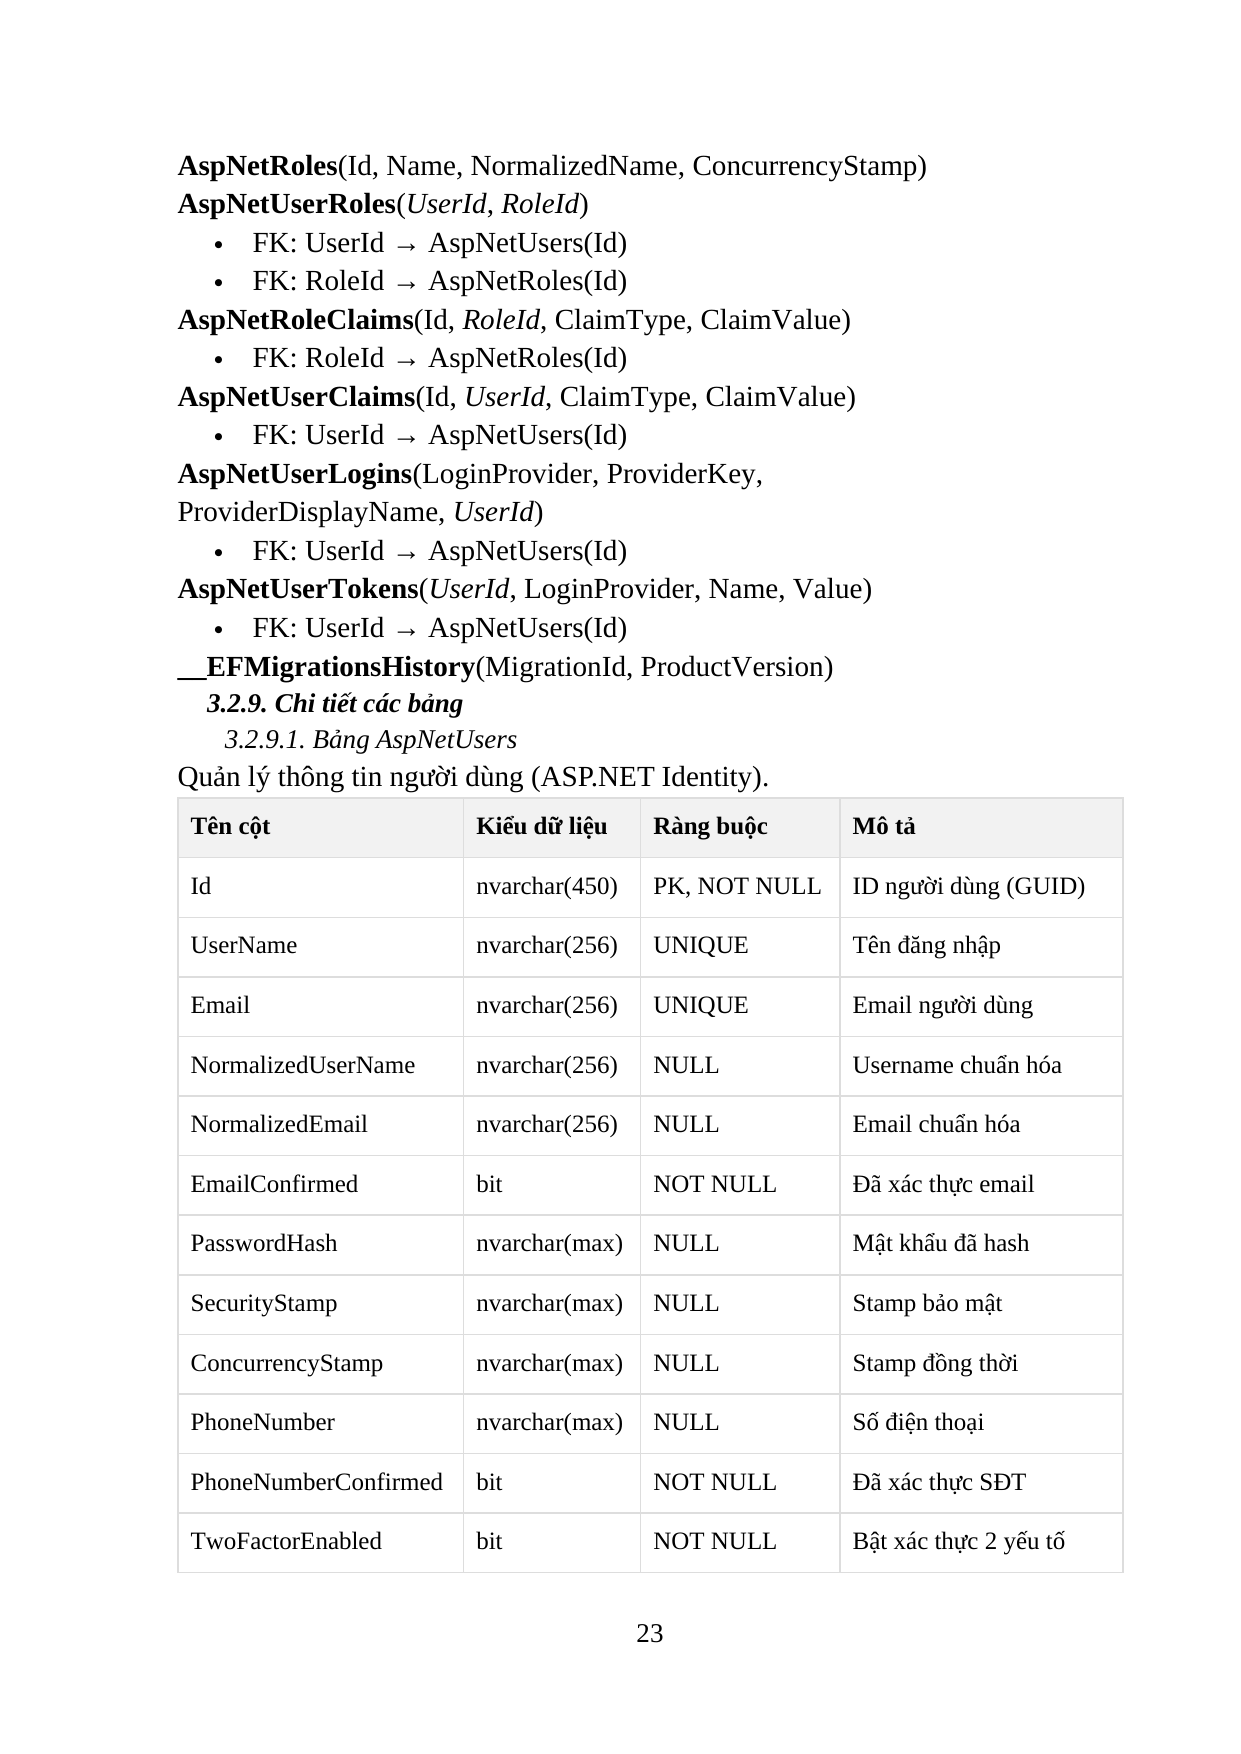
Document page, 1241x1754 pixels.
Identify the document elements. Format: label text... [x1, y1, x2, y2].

table_cell Id [179, 858, 463, 916]
table_cell NULL [641, 1276, 839, 1333]
table_cell bit [464, 1454, 640, 1512]
table_cell Email chuẩn hóa [841, 1097, 1122, 1155]
text AspNetUserTokens(UserId, LoginProvider, Name, Value) [177, 572, 1122, 605]
table_cell SecurityStamp [179, 1276, 463, 1333]
table_header Mô tả [841, 799, 1122, 857]
table_cell NULL [641, 1395, 839, 1453]
table_cell nvarchar(450) [464, 858, 640, 916]
table_cell Tên đăng nhập [841, 918, 1122, 976]
text Quản lý thông tin người dùng (ASP.NET Identity). [177, 759, 1122, 792]
table_cell PhoneNumber [179, 1395, 463, 1453]
table_cell NOT NULL [641, 1156, 839, 1214]
table_cell Số điện thoại [841, 1395, 1122, 1453]
table_cell NormalizedEmail [179, 1097, 463, 1155]
text AspNetUserClaims(Id, UserId, ClaimType, ClaimValue) [177, 379, 1122, 412]
list FK: UserId → AspNetUsers(Id) [215, 225, 1122, 258]
list FK: RoleId → AspNetRoles(Id) [215, 340, 1122, 374]
table_cell Stamp đồng thời [841, 1335, 1122, 1393]
table_cell NOT NULL [641, 1454, 839, 1512]
table_cell NULL [641, 1097, 839, 1155]
table_cell Email [179, 978, 463, 1036]
table_cell UNIQUE [641, 918, 839, 976]
table_cell Username chuẩn hóa [841, 1037, 1122, 1095]
table_header Kiểu dữ liệu [464, 799, 640, 857]
table_cell Đã xác thực SĐT [841, 1454, 1122, 1512]
table_cell nvarchar(256) [464, 918, 640, 976]
subtitle Chi tiết các bảng [177, 687, 1122, 718]
table_cell Stamp bảo mật [841, 1276, 1122, 1333]
text AspNetUserRoles(UserId, RoleId) [177, 186, 1122, 220]
table_cell Email người dùng [841, 978, 1122, 1036]
subtitle Bảng AspNetUsers [177, 723, 1122, 754]
table_cell NULL [641, 1037, 839, 1095]
table_cell nvarchar(max) [464, 1395, 640, 1453]
list FK: UserId → AspNetUsers(Id) [215, 417, 1122, 451]
table_cell bit [464, 1156, 640, 1214]
text AspNetUserLogins(LoginProvider, ProviderKey, ProviderDisplayName, UserId) [177, 456, 1122, 528]
table_cell TwoFactorEnabled [179, 1514, 463, 1572]
text AspNetRoles(Id, Name, NormalizedName, ConcurrencyStamp) [177, 148, 1122, 181]
table_cell PhoneNumberConfirmed [179, 1454, 463, 1512]
text __EFMigrationsHistory(MigrationId, ProductVersion) [177, 649, 1122, 682]
table_cell ID người dùng (GUID) [841, 858, 1122, 916]
table_cell nvarchar(256) [464, 978, 640, 1036]
list FK: UserId → AspNetUsers(Id) [215, 610, 1122, 644]
table_cell PK, NOT NULL [641, 858, 839, 916]
table_cell Đã xác thực email [841, 1156, 1122, 1214]
table_header Ràng buộc [641, 799, 839, 857]
text AspNetRoleClaims(Id, RoleId, ClaimType, ClaimValue) [177, 302, 1122, 335]
table_cell NormalizedUserName [179, 1037, 463, 1095]
table_cell nvarchar(256) [464, 1097, 640, 1155]
table_cell UserName [179, 918, 463, 976]
table_cell EmailConfirmed [179, 1156, 463, 1214]
table_cell Mật khẩu đã hash [841, 1216, 1122, 1274]
table_cell UNIQUE [641, 978, 839, 1036]
table_cell Bật xác thực 2 yếu tố [841, 1514, 1122, 1572]
table_cell ConcurrencyStamp [179, 1335, 463, 1393]
list FK: UserId → AspNetUsers(Id) [215, 533, 1122, 567]
list FK: RoleId → AspNetRoles(Id) [215, 263, 1122, 297]
table_cell NOT NULL [641, 1514, 839, 1572]
table_cell bit [464, 1514, 640, 1572]
table_cell NULL [641, 1335, 839, 1393]
table_header Tên cột [179, 799, 463, 857]
table_cell nvarchar(max) [464, 1216, 640, 1274]
table_cell NULL [641, 1216, 839, 1274]
table_cell nvarchar(max) [464, 1276, 640, 1333]
table_cell PasswordHash [179, 1216, 463, 1274]
table_cell nvarchar(max) [464, 1335, 640, 1393]
table_cell nvarchar(256) [464, 1037, 640, 1095]
